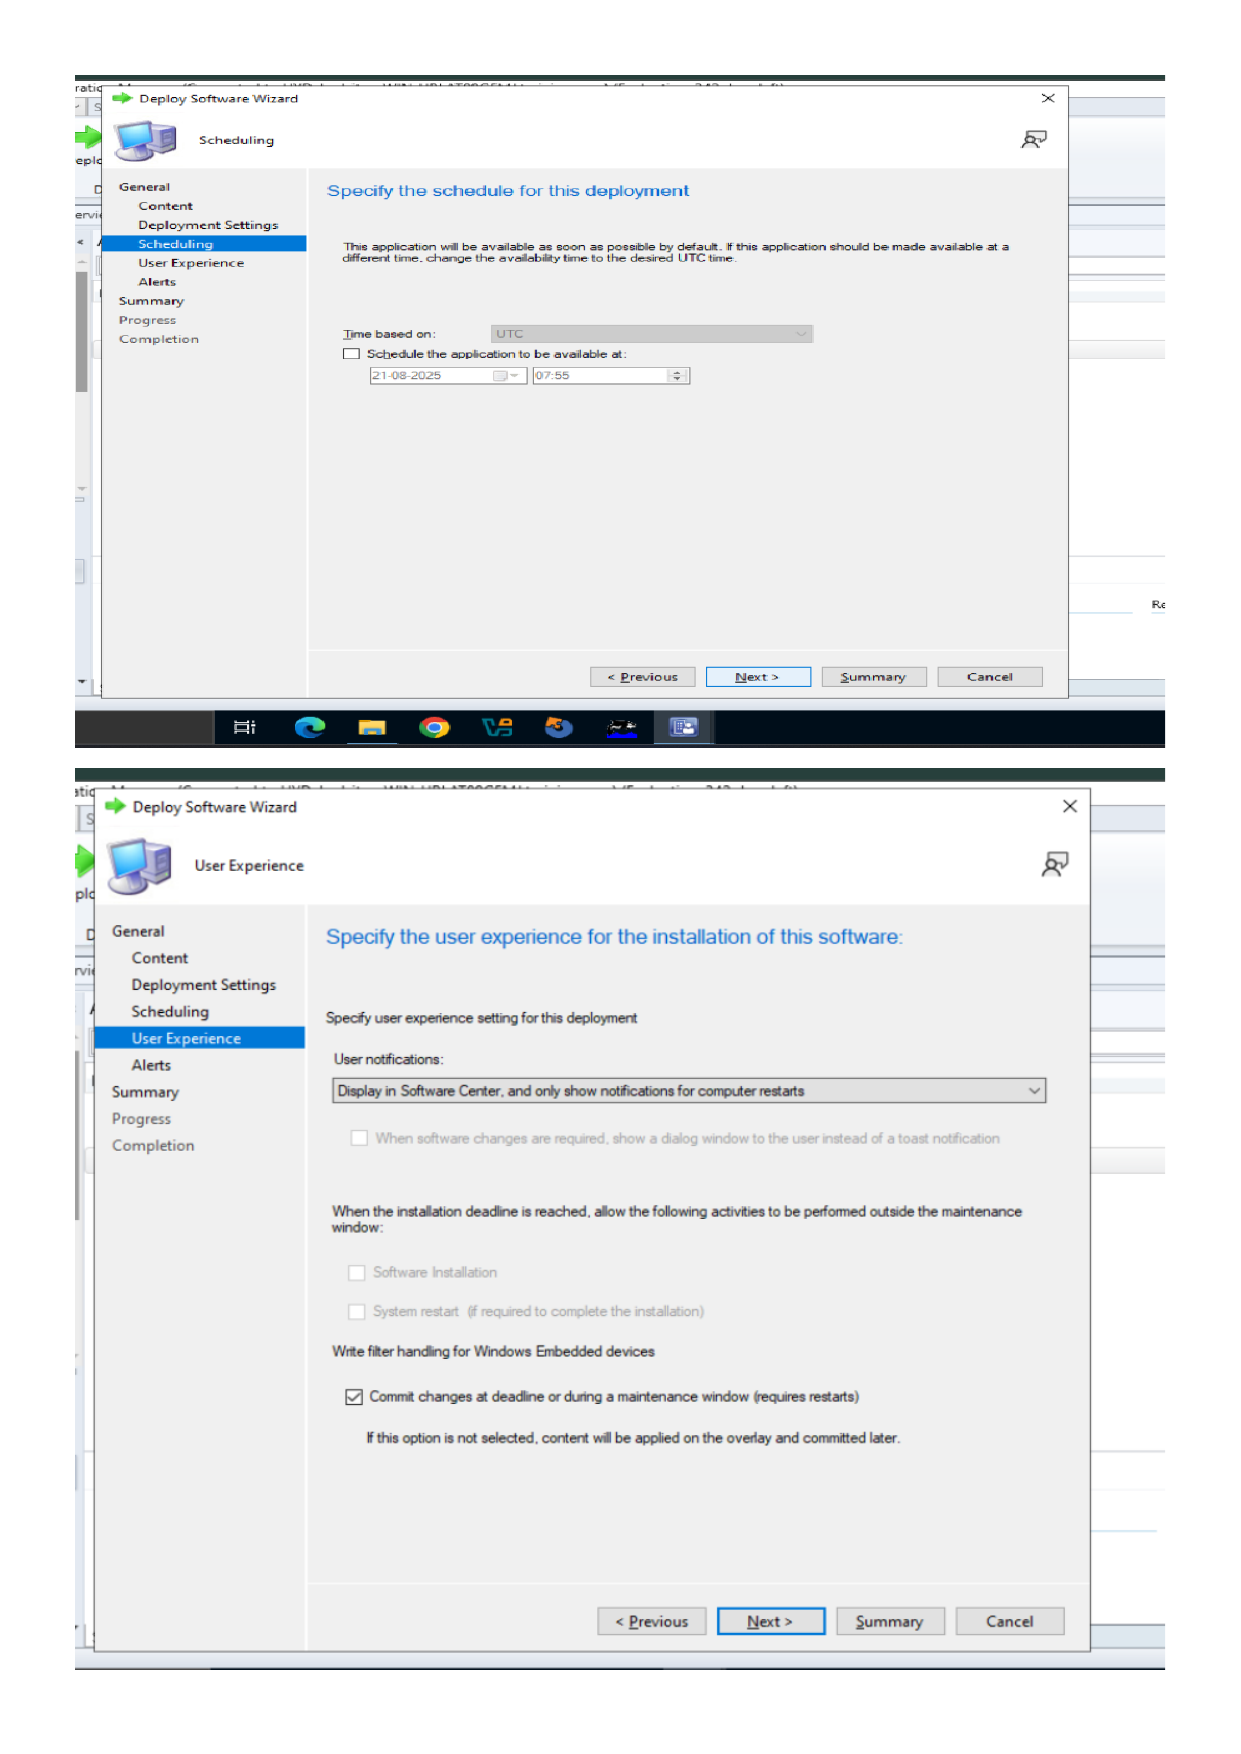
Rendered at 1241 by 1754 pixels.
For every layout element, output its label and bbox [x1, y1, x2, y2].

picture [75, 768, 1166, 1670]
picture [75, 75, 1166, 748]
